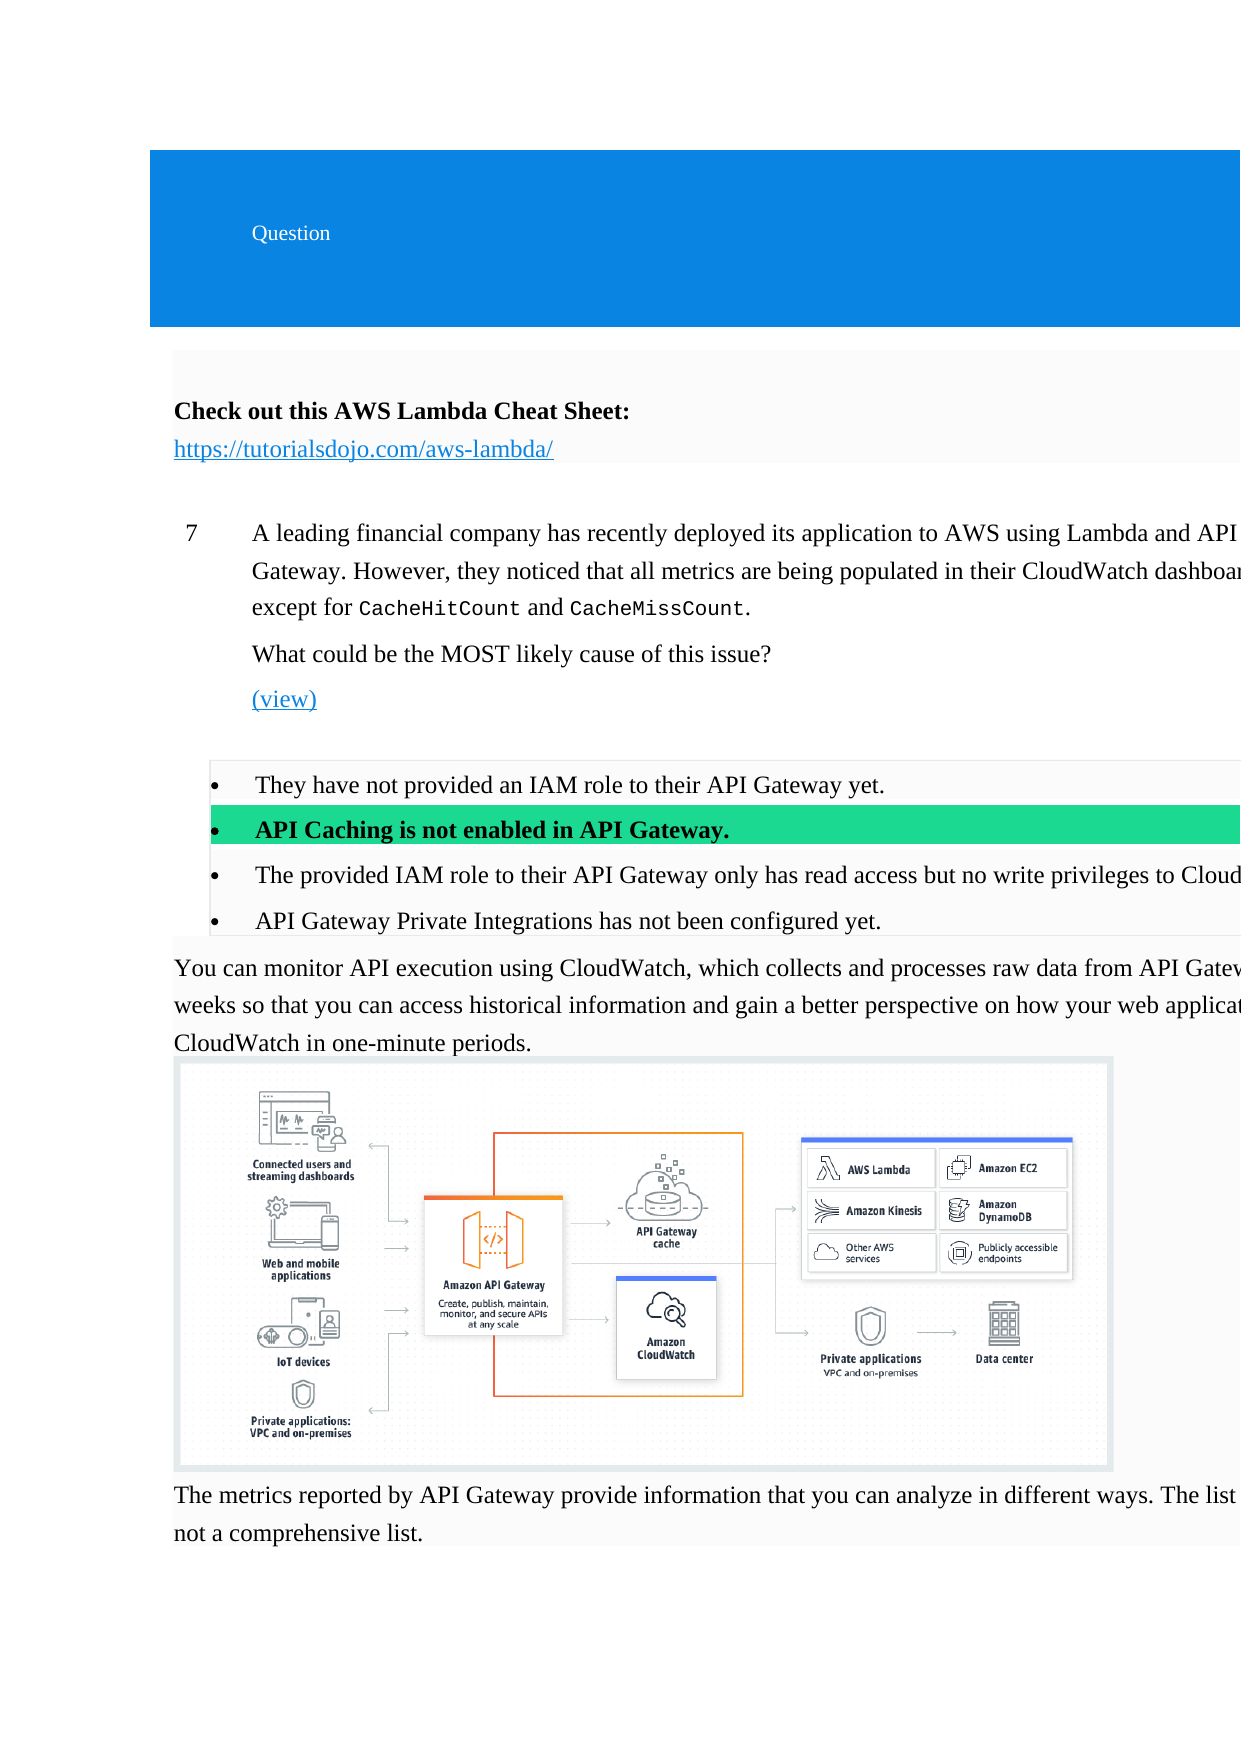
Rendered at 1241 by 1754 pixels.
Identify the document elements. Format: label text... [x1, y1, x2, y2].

table_cell A leading financial company has recently deployed its application to AWS using Lambda and API Gateway. However, they noticed that all metrics are being populated in their CloudWatch dashboard except for CacheHitCount and CacheMissCount. What could be the MOST likely cause of this issue? (view) [228, 486, 1240, 736]
table_header Question [228, 150, 1240, 327]
picture [173, 1056, 1114, 1472]
table_header [150, 150, 228, 327]
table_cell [150, 736, 1240, 1570]
table_cell 7 [150, 486, 228, 736]
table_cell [150, 327, 1240, 486]
